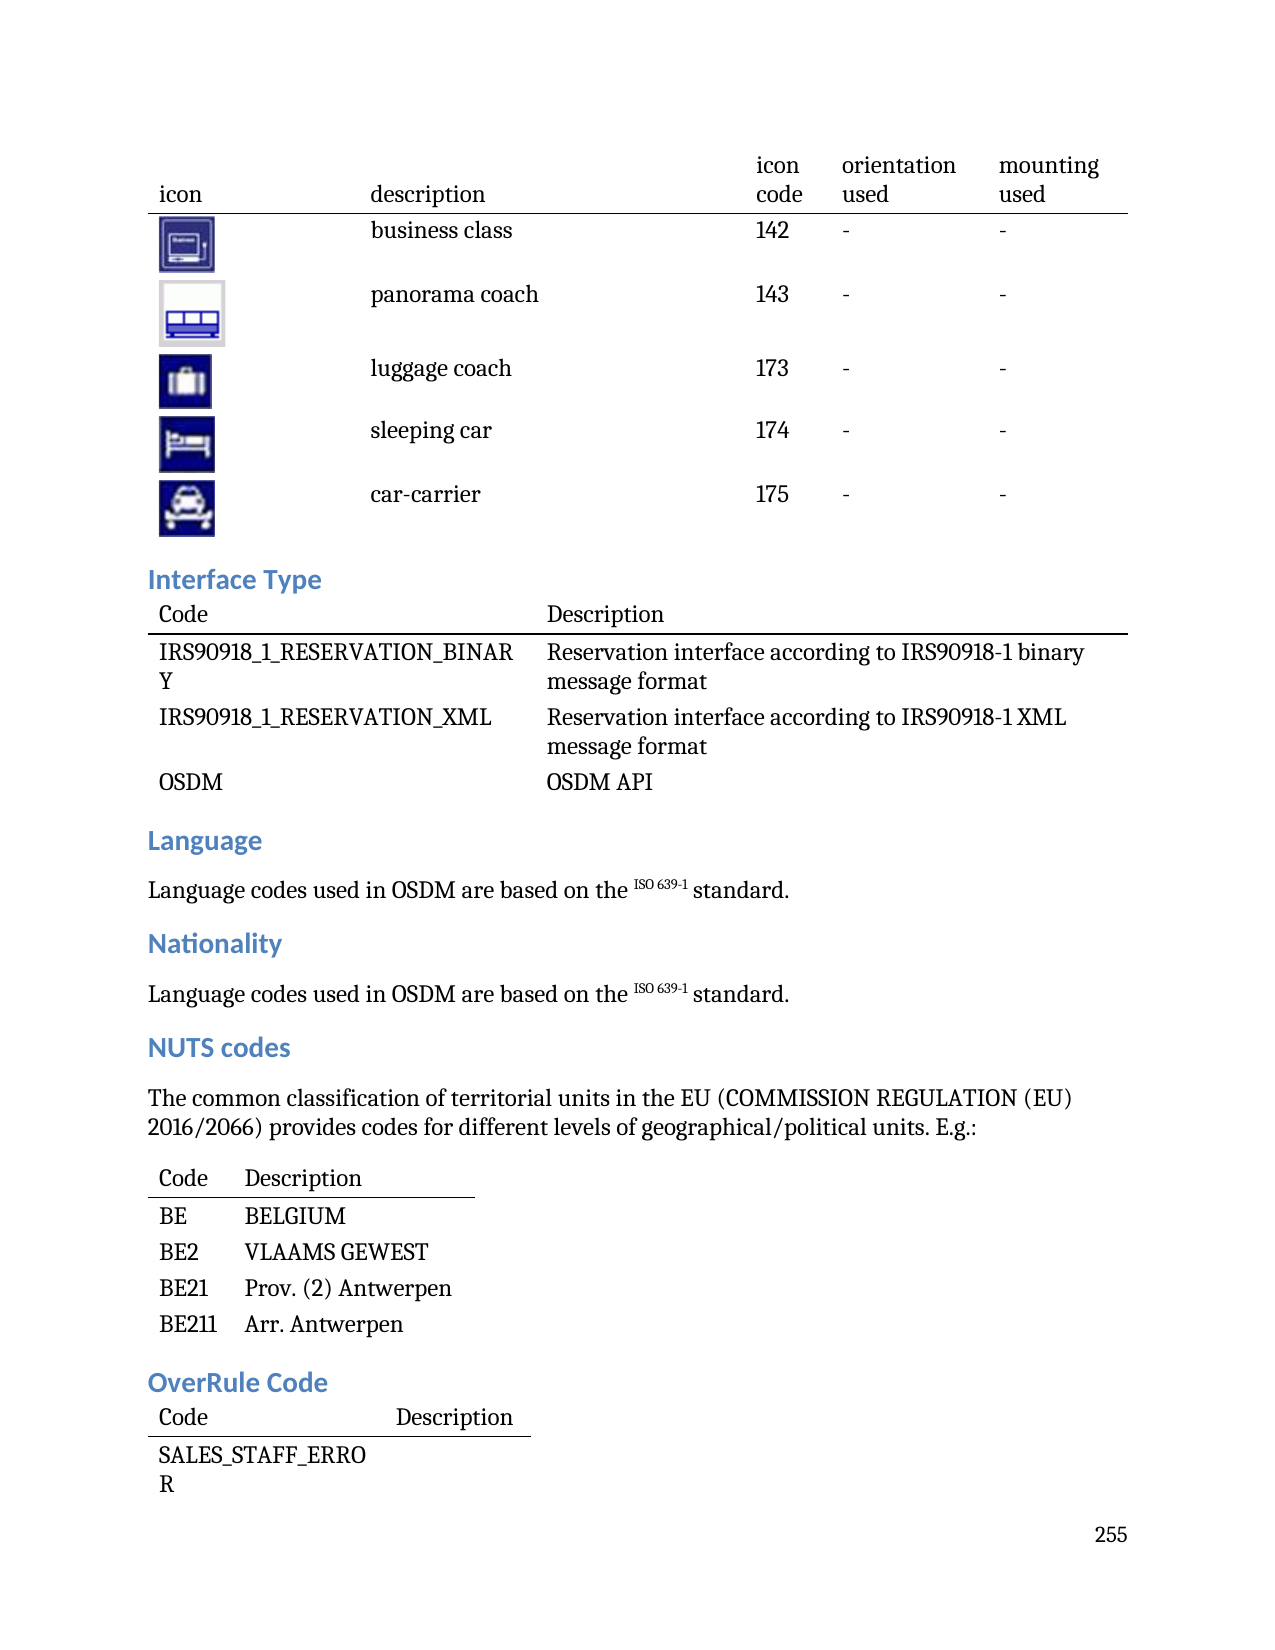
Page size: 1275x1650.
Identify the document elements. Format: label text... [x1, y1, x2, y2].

subtitle Language [148, 822, 1127, 857]
picture [158, 216, 215, 273]
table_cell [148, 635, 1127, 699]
text Language codes used in OSDM are based on the ISO 639-1 standard. [148, 980, 1127, 1009]
subtitle Nationality [148, 926, 1127, 961]
picture [158, 280, 226, 347]
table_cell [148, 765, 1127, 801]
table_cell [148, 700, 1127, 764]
picture [158, 416, 215, 473]
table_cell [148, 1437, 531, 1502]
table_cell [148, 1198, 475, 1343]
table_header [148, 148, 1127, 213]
picture [158, 354, 212, 409]
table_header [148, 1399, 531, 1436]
text The common classification of territorial units in the EU (COMMISSION REGULATION (EU) 2016/2066) provides codes for different levels of geographical/political units. E.g.: [148, 1084, 1127, 1141]
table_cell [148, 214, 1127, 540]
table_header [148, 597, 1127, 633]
subtitle NUTS codes [148, 1029, 1127, 1065]
picture [158, 480, 215, 537]
subtitle OverRule Code [148, 1364, 1127, 1399]
text Language codes used in OSDM are based on the ISO 639-1 standard. [148, 876, 1127, 905]
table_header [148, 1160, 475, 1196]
subtitle Interface Type [148, 561, 1127, 597]
